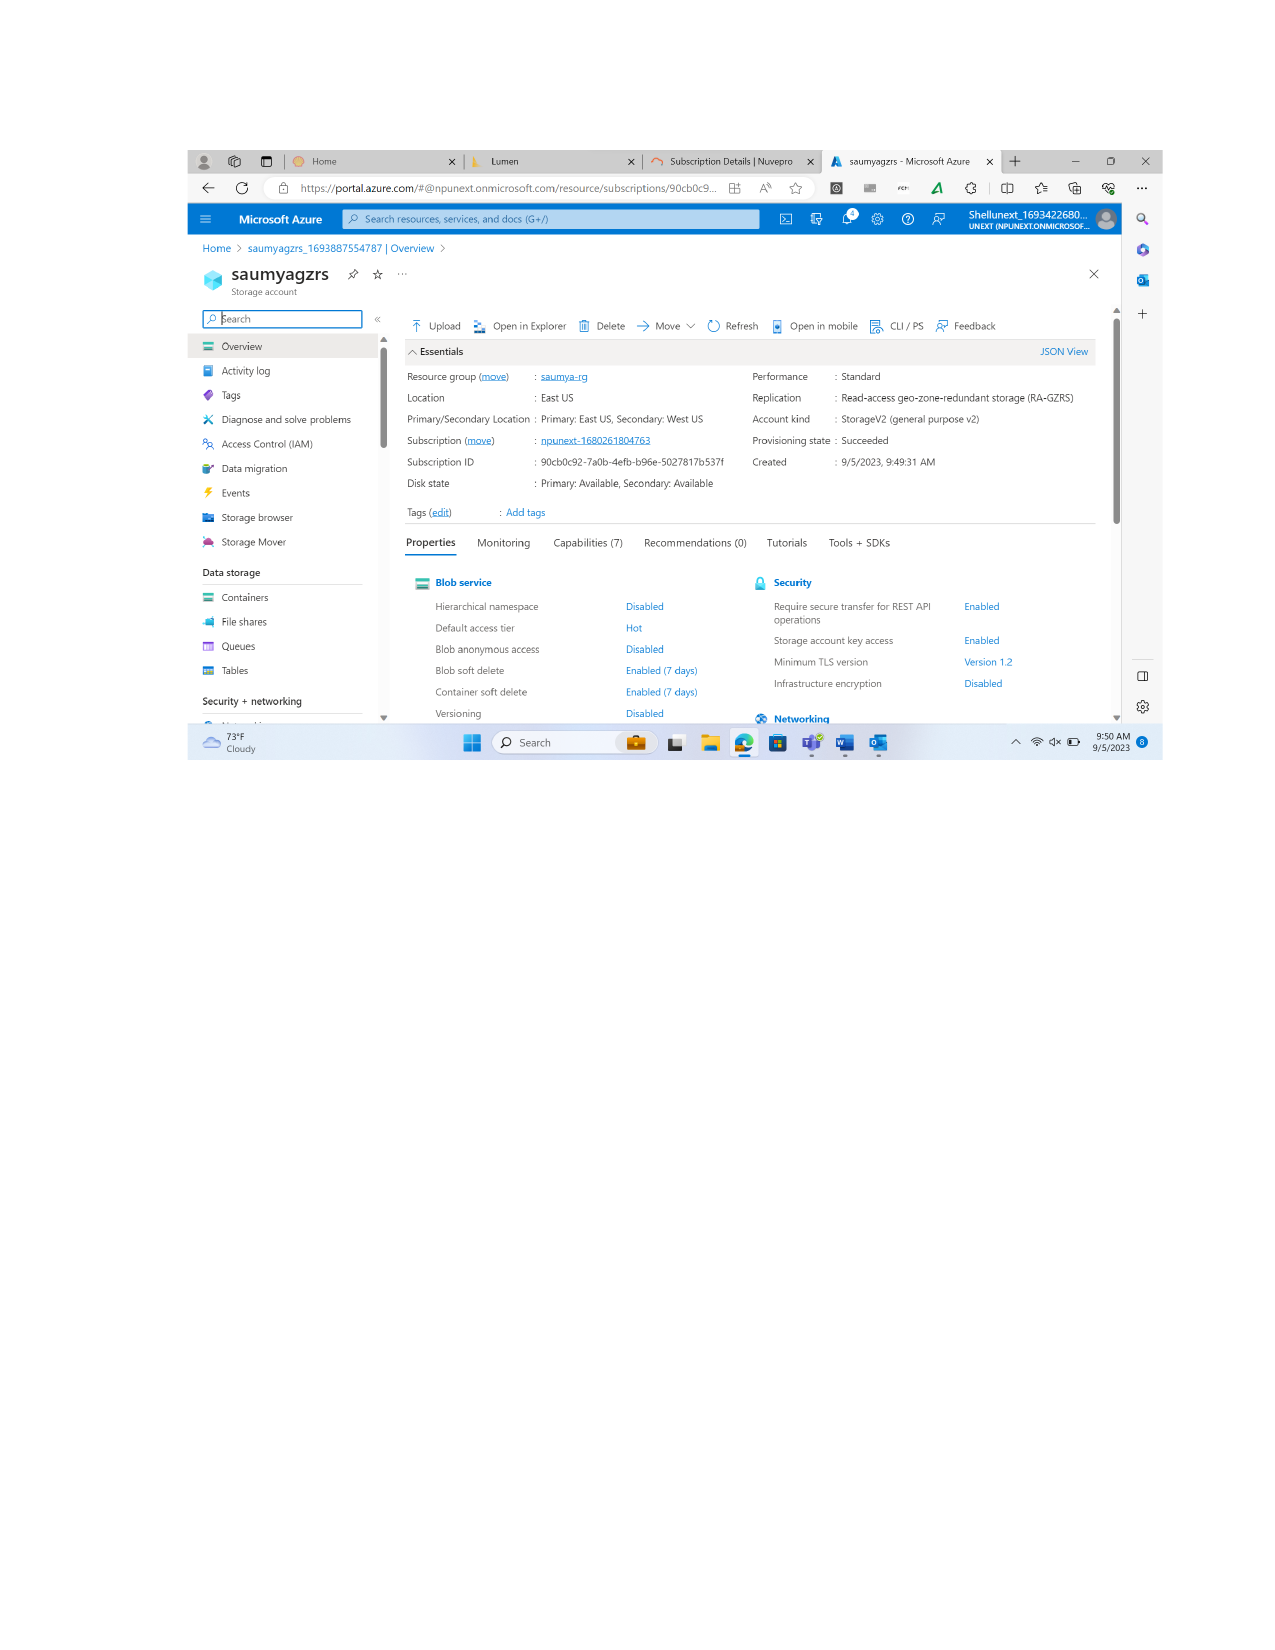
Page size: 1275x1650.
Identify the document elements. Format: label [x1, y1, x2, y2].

picture [187, 150, 1163, 760]
